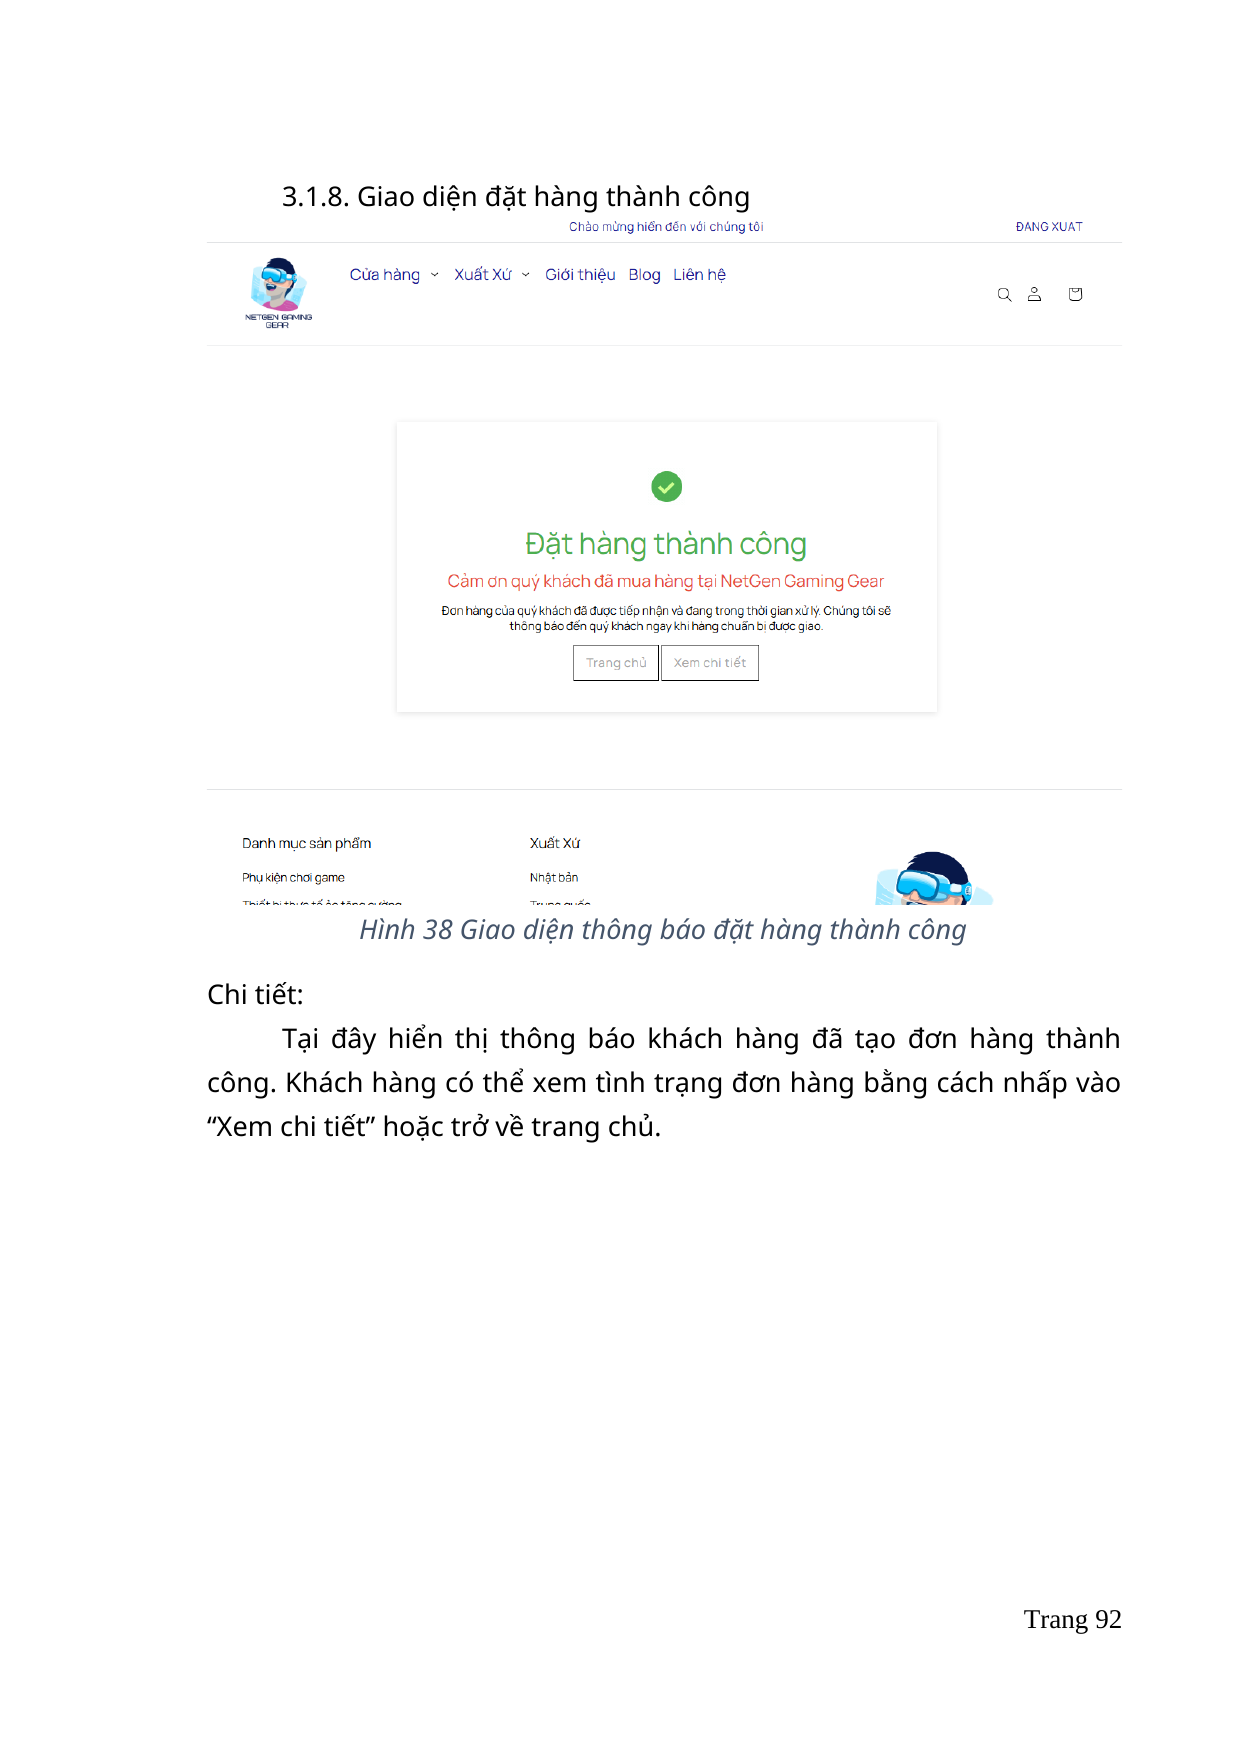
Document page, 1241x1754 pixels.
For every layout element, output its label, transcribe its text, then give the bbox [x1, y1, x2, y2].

text Chi tiết: [207, 975, 1122, 1012]
text Hình 38 Giao diện thông báo đặt hàng thành công [207, 910, 1122, 947]
text Tại đây hiển thị thông báo khách hàng đã tạo đơn hàng thành công. Khách hàng có thể xem tình trạng đơn hàng bằng cách nhấp vào “Xem chi tiết” hoặc trở về trang chủ. [207, 1019, 1122, 1145]
subtitle Giao diện đặt hàng thành công [282, 177, 1122, 214]
picture [206, 221, 1123, 905]
